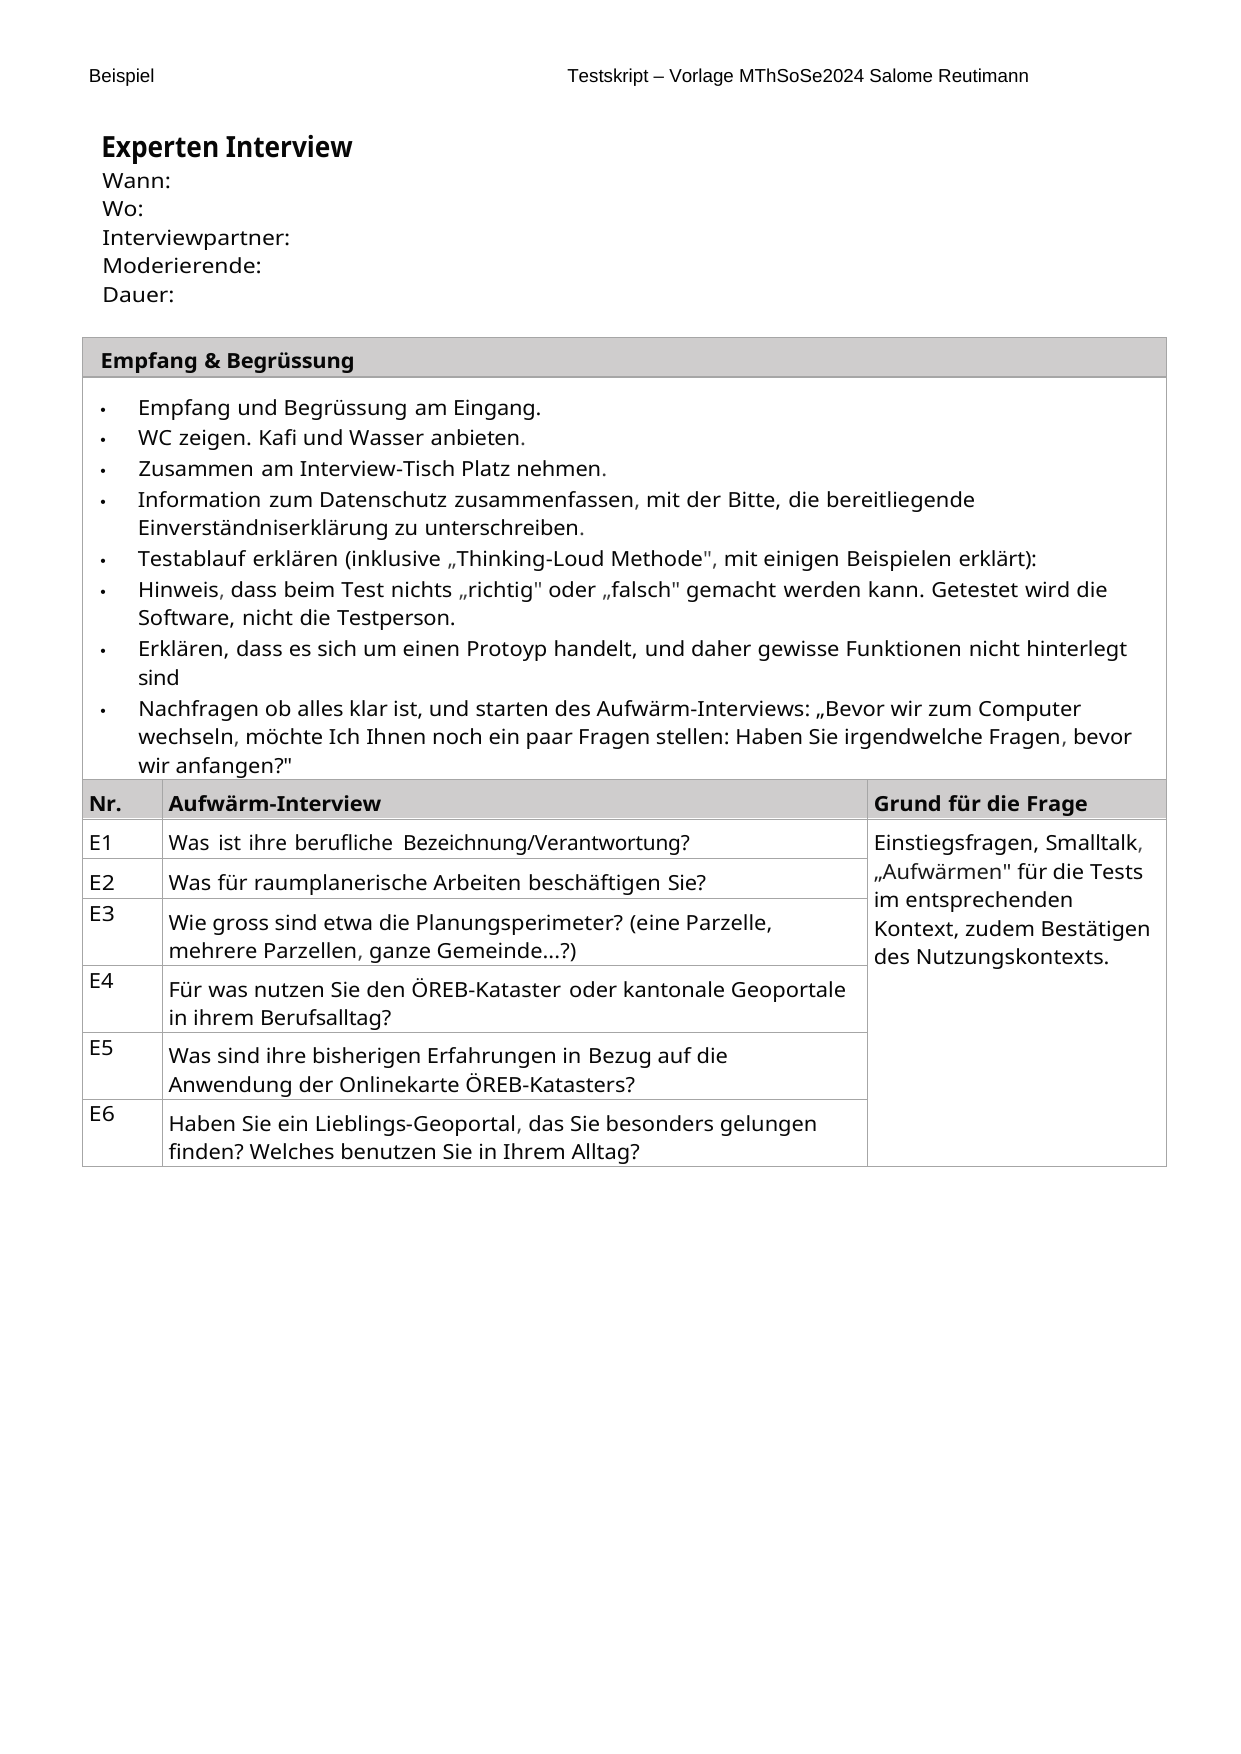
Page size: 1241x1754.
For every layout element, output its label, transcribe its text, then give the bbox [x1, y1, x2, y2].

table_cell Was sind ihre bisherigen Erfahrungen in Bezug auf die Anwendung der Onlinekarte ÖREB-Katasters? [163, 1033, 867, 1098]
table_header Empfang & Begrüssung [83, 338, 1166, 376]
table_cell E3 [83, 899, 162, 965]
text Dauer: [101, 280, 1152, 308]
table_cell Aufwärm-Interview [163, 780, 867, 818]
table_cell E2 [83, 859, 162, 898]
text Wann: [101, 166, 1152, 194]
text Moderierende: [101, 251, 1152, 280]
table_cell E4 [83, 966, 162, 1032]
table_cell Für was nutzen Sie den ÖREB-Kataster oder kantonale Geoportale in ihrem Berufsalltag? [163, 966, 867, 1032]
table_cell Empfang und Begrüssung am Eingang. WC zeigen. Kafi und Wasser anbieten. Zusammen am Interview-Tisch Platz nehmen. Information zum Datenschutz zusammenfassen, mit der Bitte, die bereitliegende Einverständniserklärung zu unterschreiben. Testablauf erklären (inklusive „Thinking-Loud Methode", mit einigen Beispielen erklärt): Hinweis, dass beim Test nichts „richtig" oder „falsch" gemacht werden kann. Getestet wird die Software, nicht die Testperson. Erklären, dass es sich um einen Protoyp handelt, und daher gewisse Funktionen nicht hinterlegt sind Nachfragen ob alles klar ist, und starten des Aufwärm-Interviews: „Bevor wir zum Computer wechseln, möchte Ich Ihnen noch ein paar Fragen stellen: Haben Sie irgendwelche Fragen, bevor wir anfangen?" [83, 378, 1166, 779]
text Interviewpartner: [101, 223, 1152, 251]
table_cell Nr. [83, 780, 162, 818]
table_cell Einstiegsfragen, Smalltalk, „Aufwärmen" für die Tests im entsprechenden Kontext, zudem Bestätigen des Nutzungskontexts. [868, 820, 1166, 1166]
table_cell Haben Sie ein Lieblings-Geoportal, das Sie besonders gelungen finden? Welches benutzen Sie in Ihrem Alltag? [163, 1100, 867, 1166]
table_cell E1 [83, 820, 162, 858]
table_cell Was für raumplanerische Arbeiten beschäftigen Sie? [163, 859, 867, 898]
table_cell Wie gross sind etwa die Planungsperimeter? (eine Parzelle, mehrere Parzellen, ganze Gemeinde...?) [163, 899, 867, 965]
table_cell E5 [83, 1033, 162, 1098]
table_cell Grund für die Frage [868, 780, 1166, 818]
text Wo: [101, 194, 1152, 223]
title Experten Interview [101, 126, 1152, 166]
table_cell E6 [83, 1100, 162, 1166]
table_cell Was ist ihre berufliche Bezeichnung/Verantwortung? [163, 820, 867, 858]
